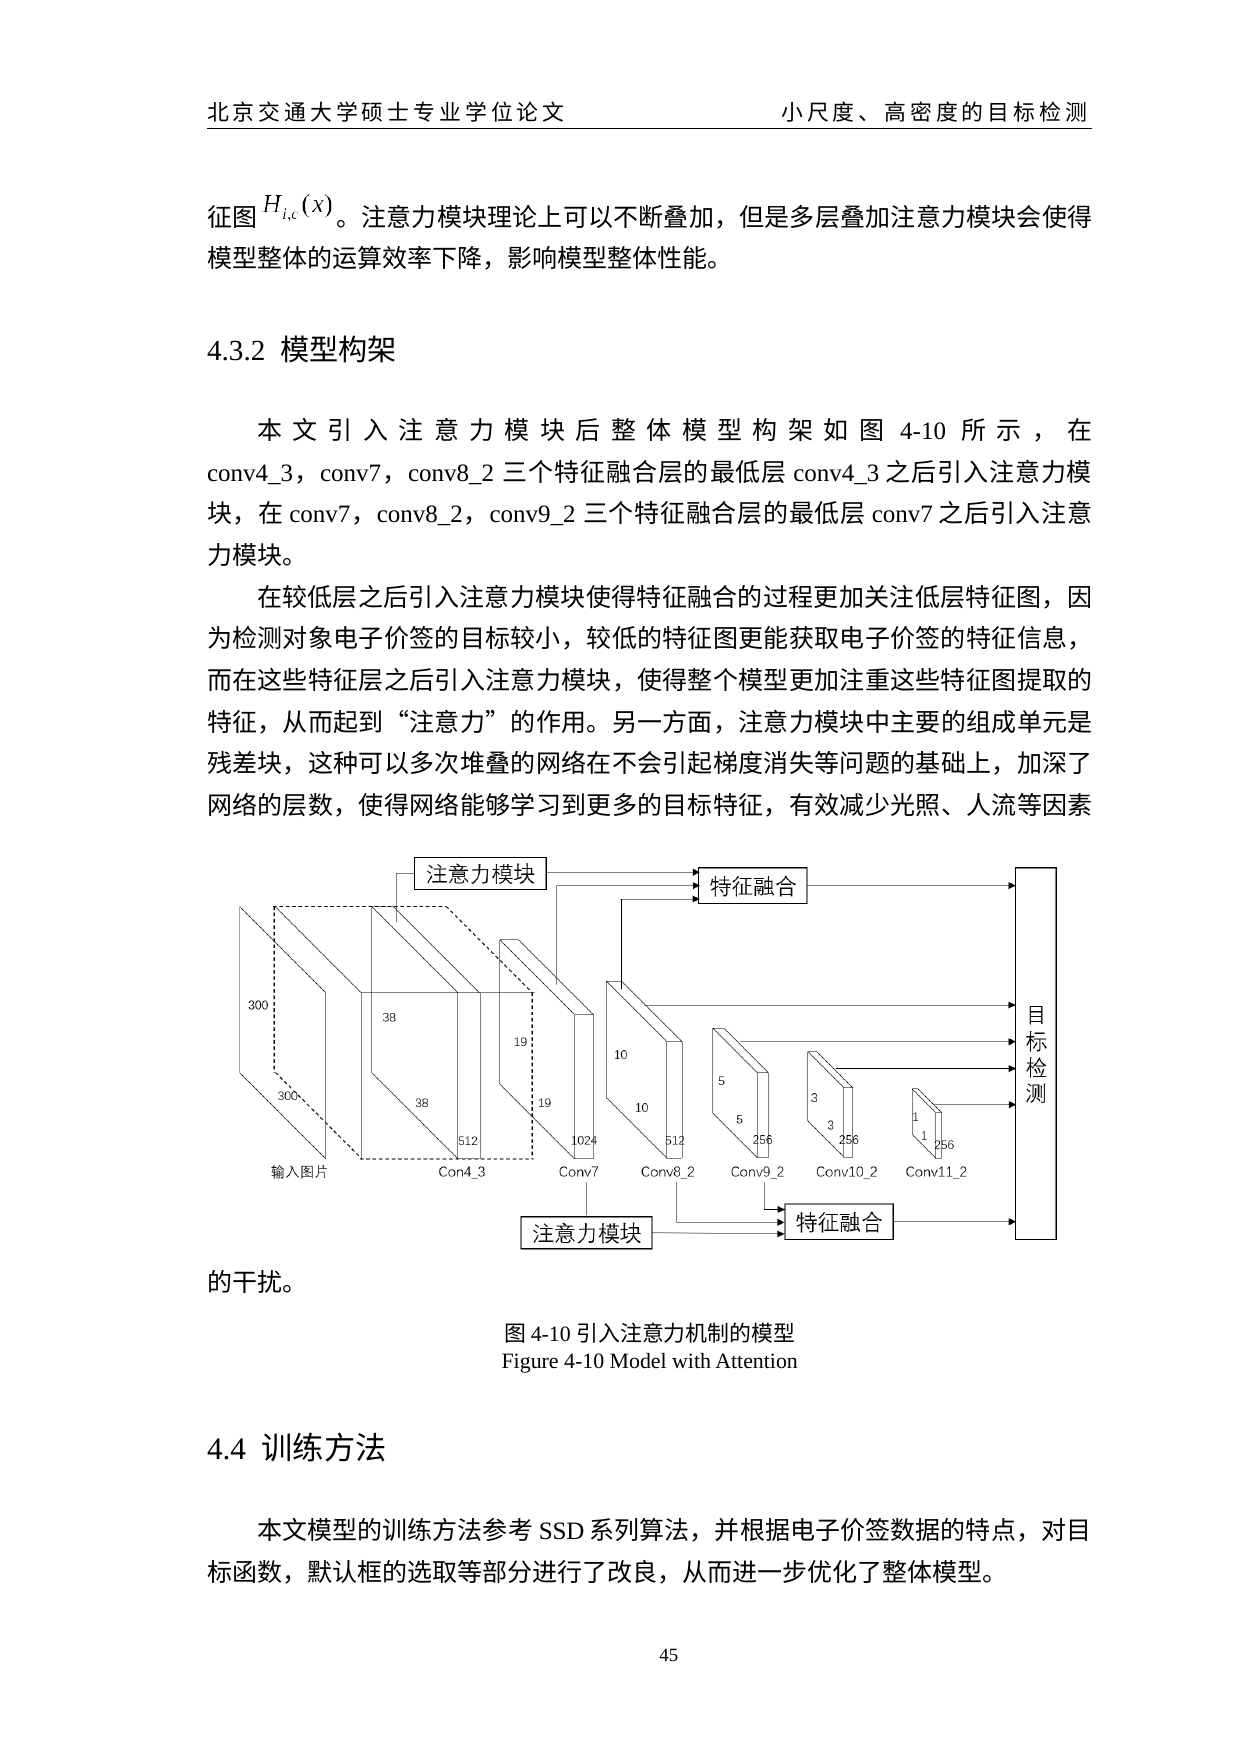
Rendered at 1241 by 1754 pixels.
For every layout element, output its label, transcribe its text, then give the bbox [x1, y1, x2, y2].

text 本文模型的训练方法参考SSD系列算法，并根据电子价签数据的特点，对目标函数，默认框的选取等部分进行了改良，从而进一步优化了整体模型。 [207, 1506, 1092, 1589]
text Figure 4-10 Model with Attention [207, 1348, 1092, 1373]
text 本文引入注意力模块后整体模型构架如图4-10所示，在conv4_3，conv7，conv8_2 三个特征融合层的最低层conv4_3之后引入注意力模块，在conv7，conv8_2，conv9_2 三个特征融合层的最低层conv7之后引入注意力模块。 [207, 406, 1092, 573]
picture [239, 853, 1060, 1259]
text 图4-10 引入注意力机制的模型 [207, 1316, 1092, 1348]
text 4.4 训练方法 [207, 1423, 1092, 1468]
text 4.3.2 模型构架 [207, 326, 1092, 368]
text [207, 193, 1092, 276]
